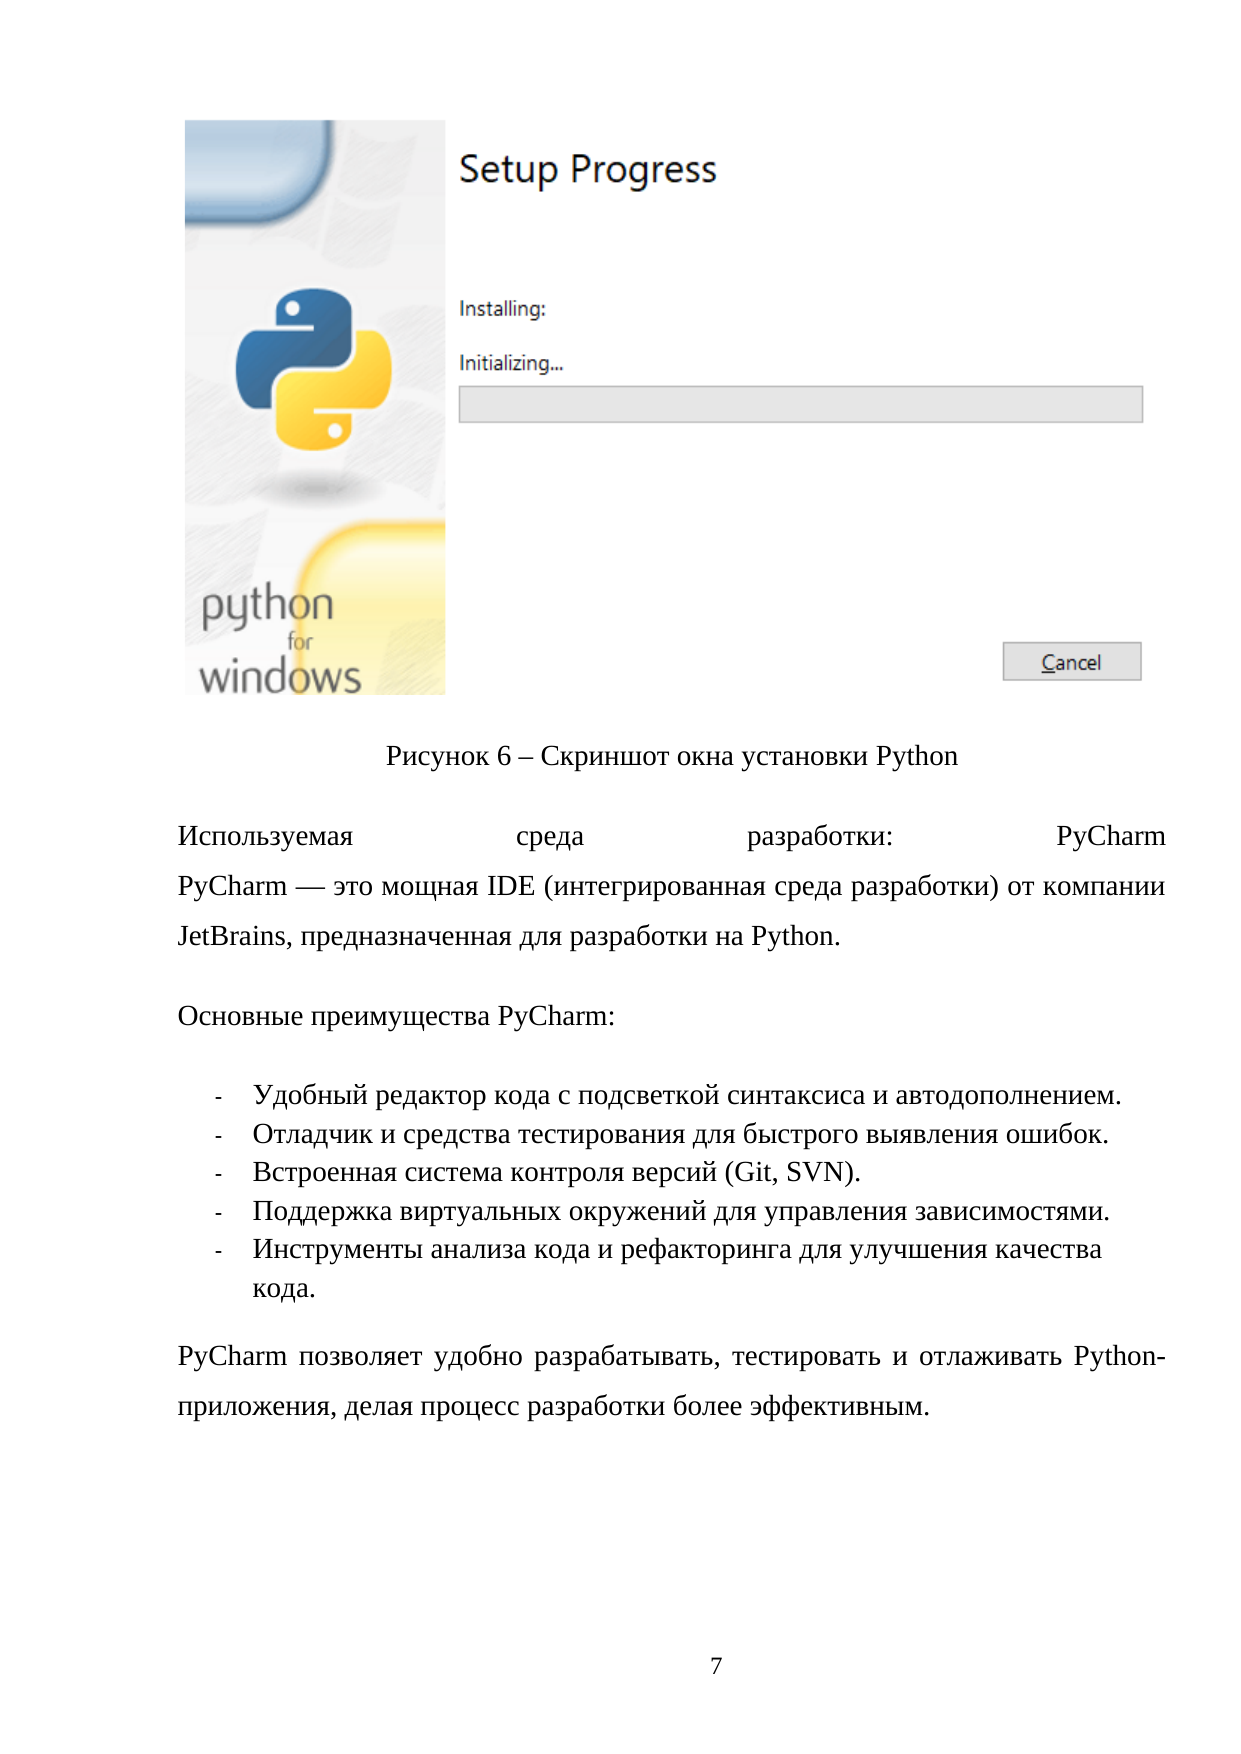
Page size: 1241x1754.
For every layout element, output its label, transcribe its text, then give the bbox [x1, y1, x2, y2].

list Удобный редактор кода с подсветкой синтаксиса и автодополнением. [215, 1077, 1167, 1111]
text Используемая среда разработки: PyCharm PyCharm — это мощная IDE (интегрированная среда разработки) от компании JetBrains, предназначенная для разработки на Python. [177, 818, 1167, 952]
list Встроенная система контроля версий (Git, SVN). [215, 1154, 1167, 1188]
list Поддержка виртуальных окружений для управления зависимостями. [215, 1193, 1167, 1226]
text Основные преимущества PyCharm: [177, 998, 1167, 1031]
text Рисунок 6 – Скриншот окна установки Python [177, 738, 1167, 772]
list Инструменты анализа кода и рефакторинга для улучшения качества кода. [215, 1231, 1167, 1303]
picture [184, 118, 1159, 695]
text PyCharm позволяет удобно разрабатывать, тестировать и отлаживать Python-приложения, делая процесс разработки более эффективным. [177, 1338, 1167, 1421]
list Отладчик и средства тестирования для быстрого выявления ошибок. [215, 1116, 1167, 1149]
